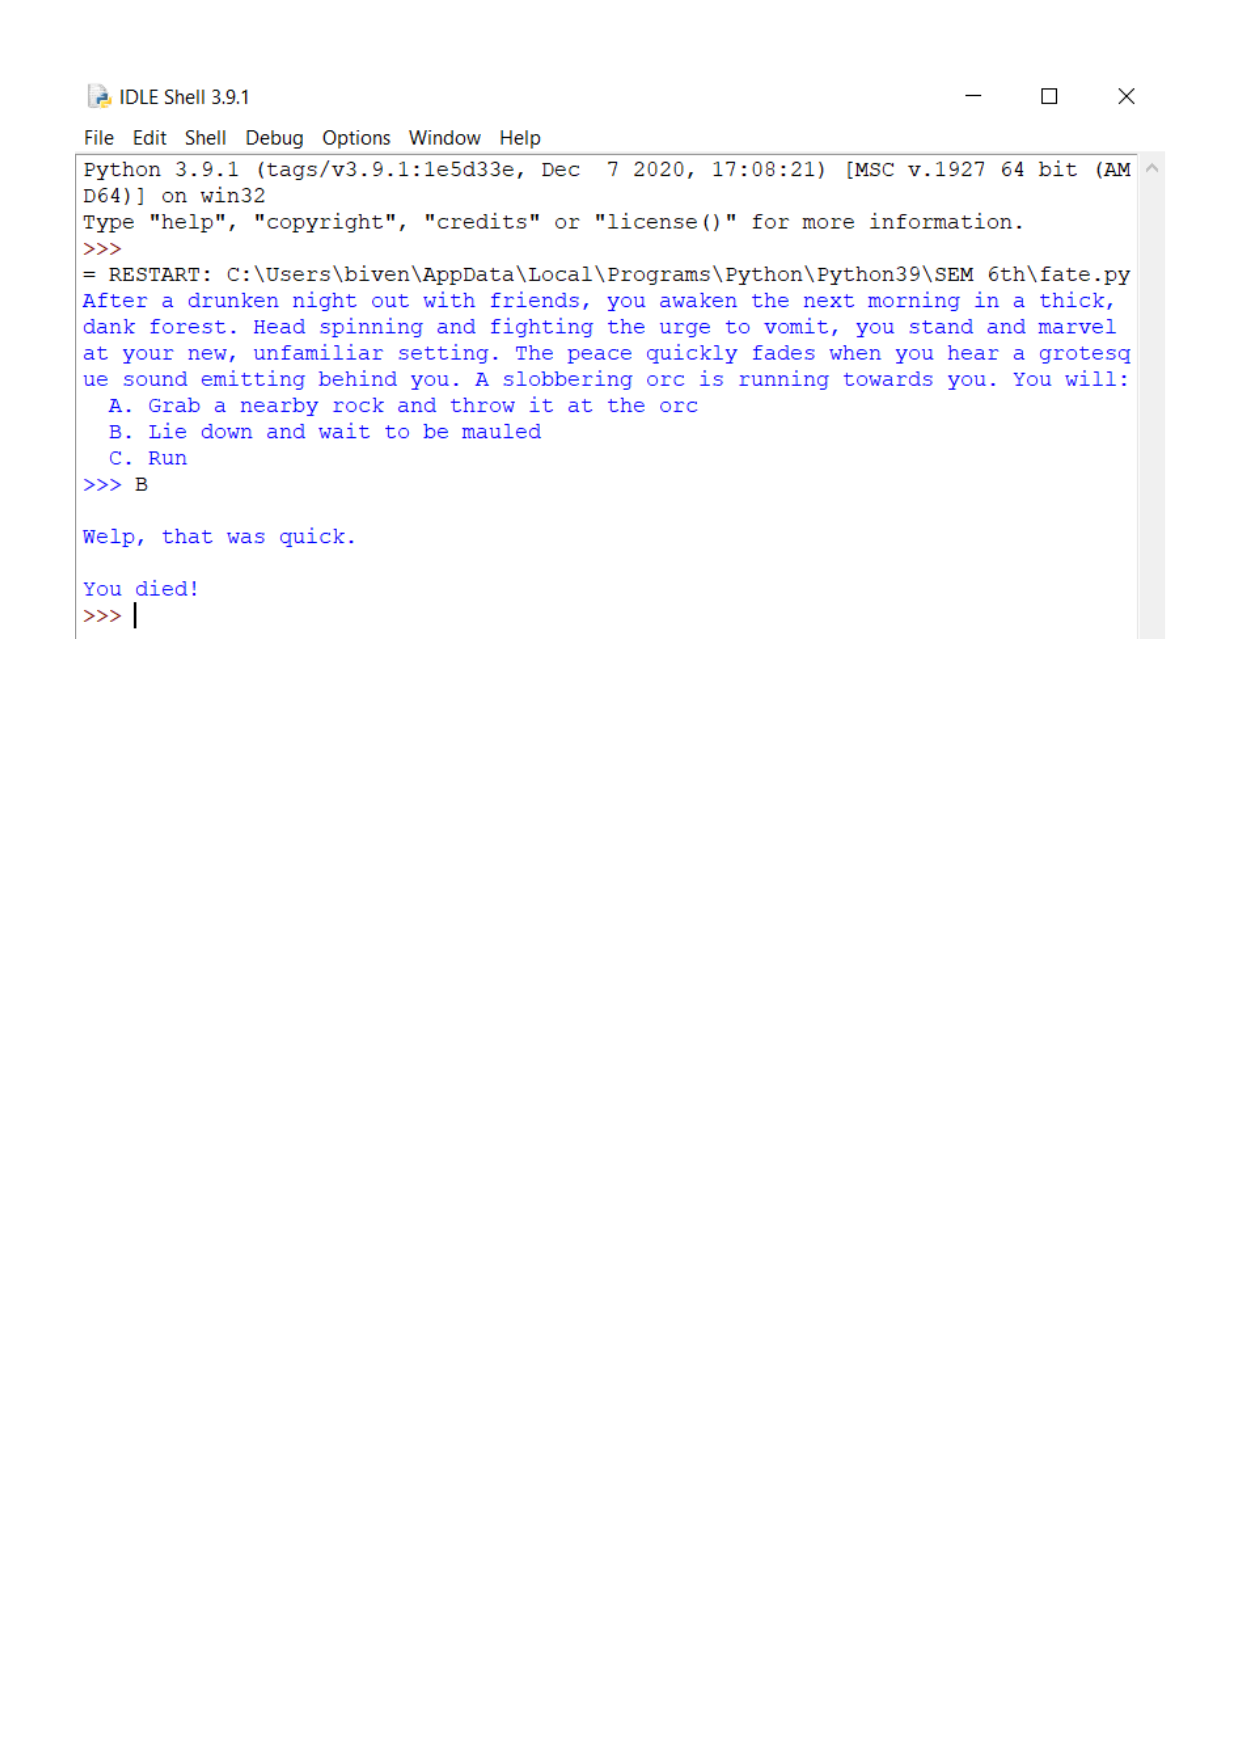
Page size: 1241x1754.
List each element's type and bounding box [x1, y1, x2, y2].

picture [75, 75, 1166, 639]
